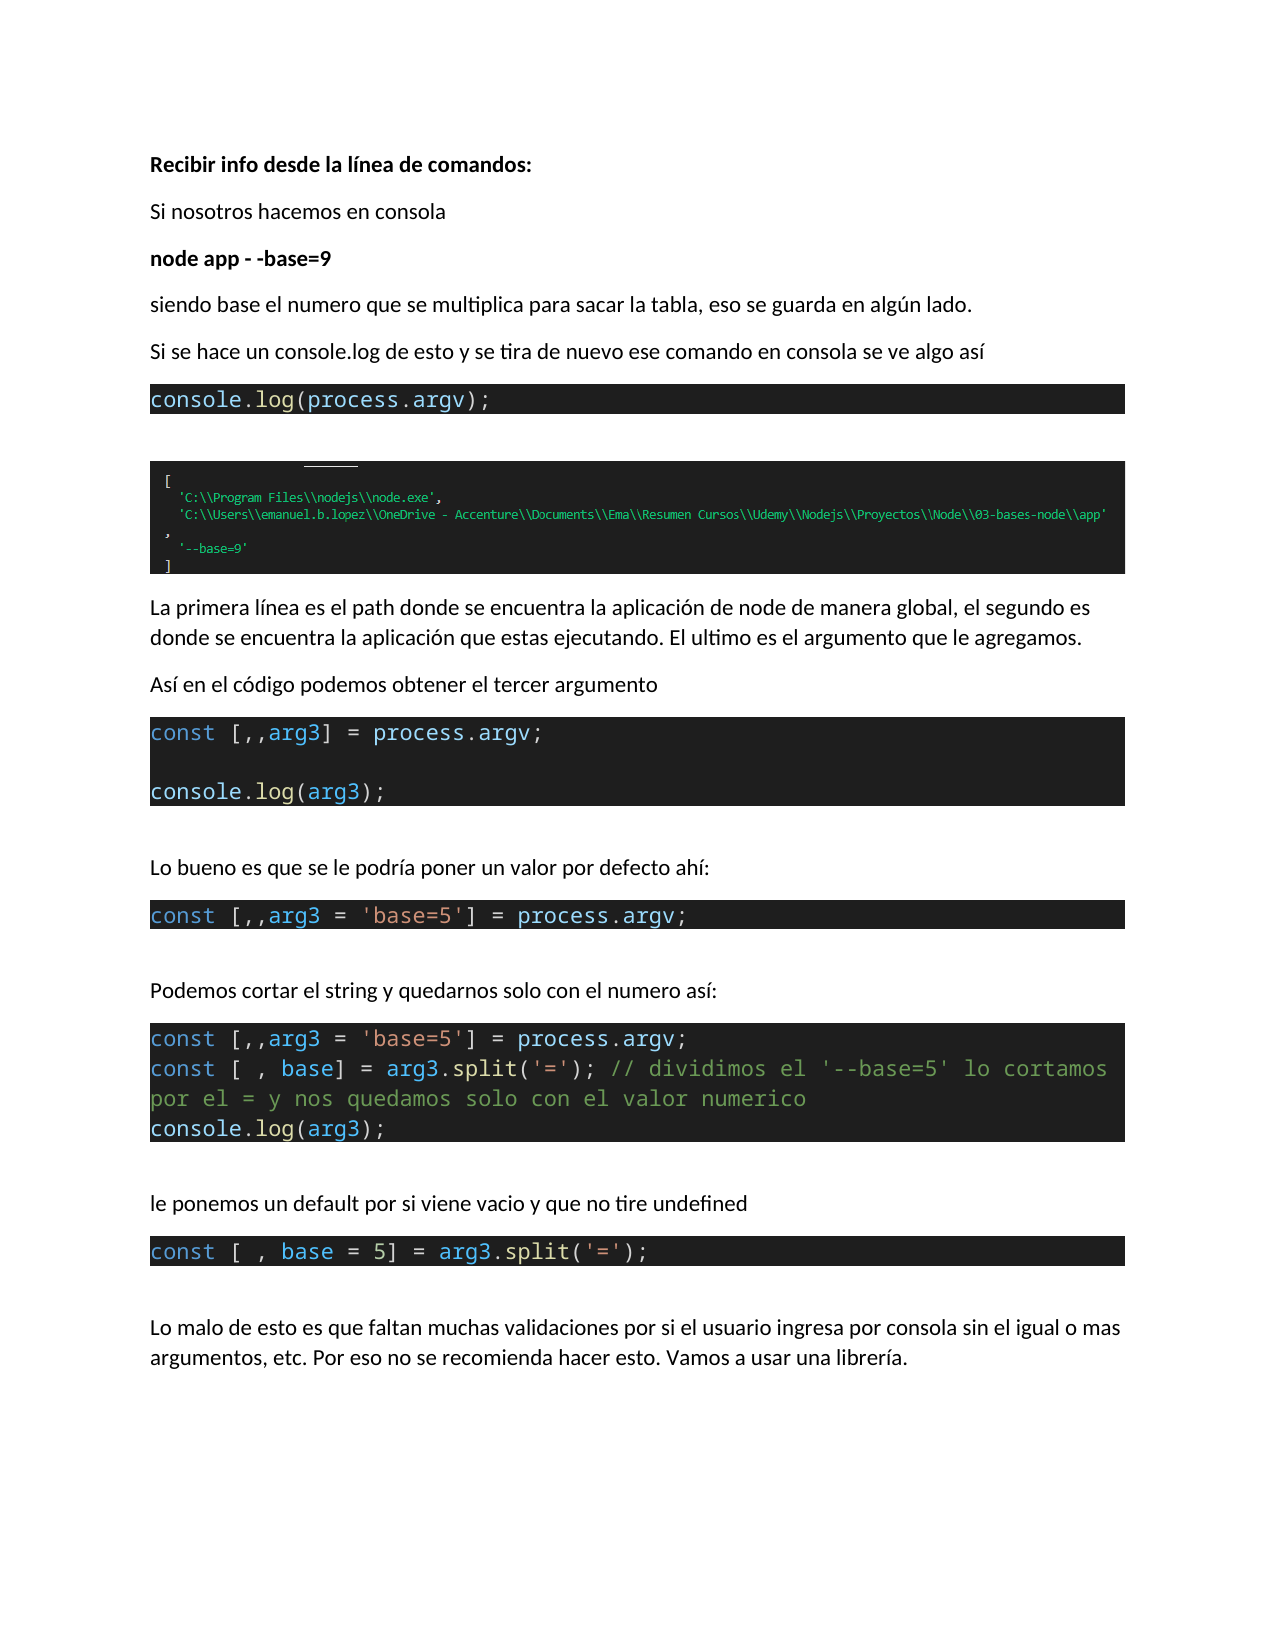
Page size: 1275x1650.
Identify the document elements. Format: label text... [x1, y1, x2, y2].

text const [,,arg3 = 'base=5'] = process.argv; [150, 1023, 1125, 1053]
text siendo base el numero que se multiplica para sacar la tabla, eso se guarda en algún lado. [150, 291, 1125, 319]
text Si nosotros hacemos en consola [150, 197, 1125, 225]
text le ponemos un default por si viene vacio y que no tire undefined [150, 1189, 1125, 1217]
text Podemos cortar el string y quedarnos solo con el numero así: [150, 976, 1125, 1004]
text La primera línea es el path donde se encuentra la aplicación de node de manera global, el segundo es donde se encuentra la aplicación que estas ejecutando. El ultimo es el argumento que le agregamos. [150, 593, 1125, 651]
text node app - -base=9 [150, 244, 1125, 272]
text Lo malo de esto es que faltan muchas validaciones por si el usuario ingresa por consola sin el igual o mas argumentos, etc. Por eso no se recomienda hacer esto. Vamos a usar una librería. [150, 1313, 1125, 1371]
text const [ , base = 5] = arg3.split('='); [150, 1236, 1125, 1266]
text console.log(arg3); [150, 776, 1125, 806]
text console.log(arg3); [150, 1113, 1125, 1142]
text console.log(process.argv); [150, 384, 1125, 414]
text Recibir info desde la línea de comandos: [150, 150, 1125, 178]
text Así en el código podemos obtener el tercer argumento [150, 670, 1125, 698]
text Si se hace un console.log de esto y se tira de nuevo ese comando en consola se ve algo así [150, 337, 1125, 366]
text const [,,arg3 = 'base=5'] = process.argv; [150, 900, 1125, 929]
text const [,,arg3] = process.argv; [150, 717, 1125, 746]
text Lo bueno es que se le podría poner un valor por defecto ahí: [150, 853, 1125, 881]
picture [150, 461, 1125, 574]
text const [ , base] = arg3.split('='); // dividimos el '--base=5' lo cortamos por el = y nos quedamos solo con el valor numerico [150, 1053, 1125, 1113]
